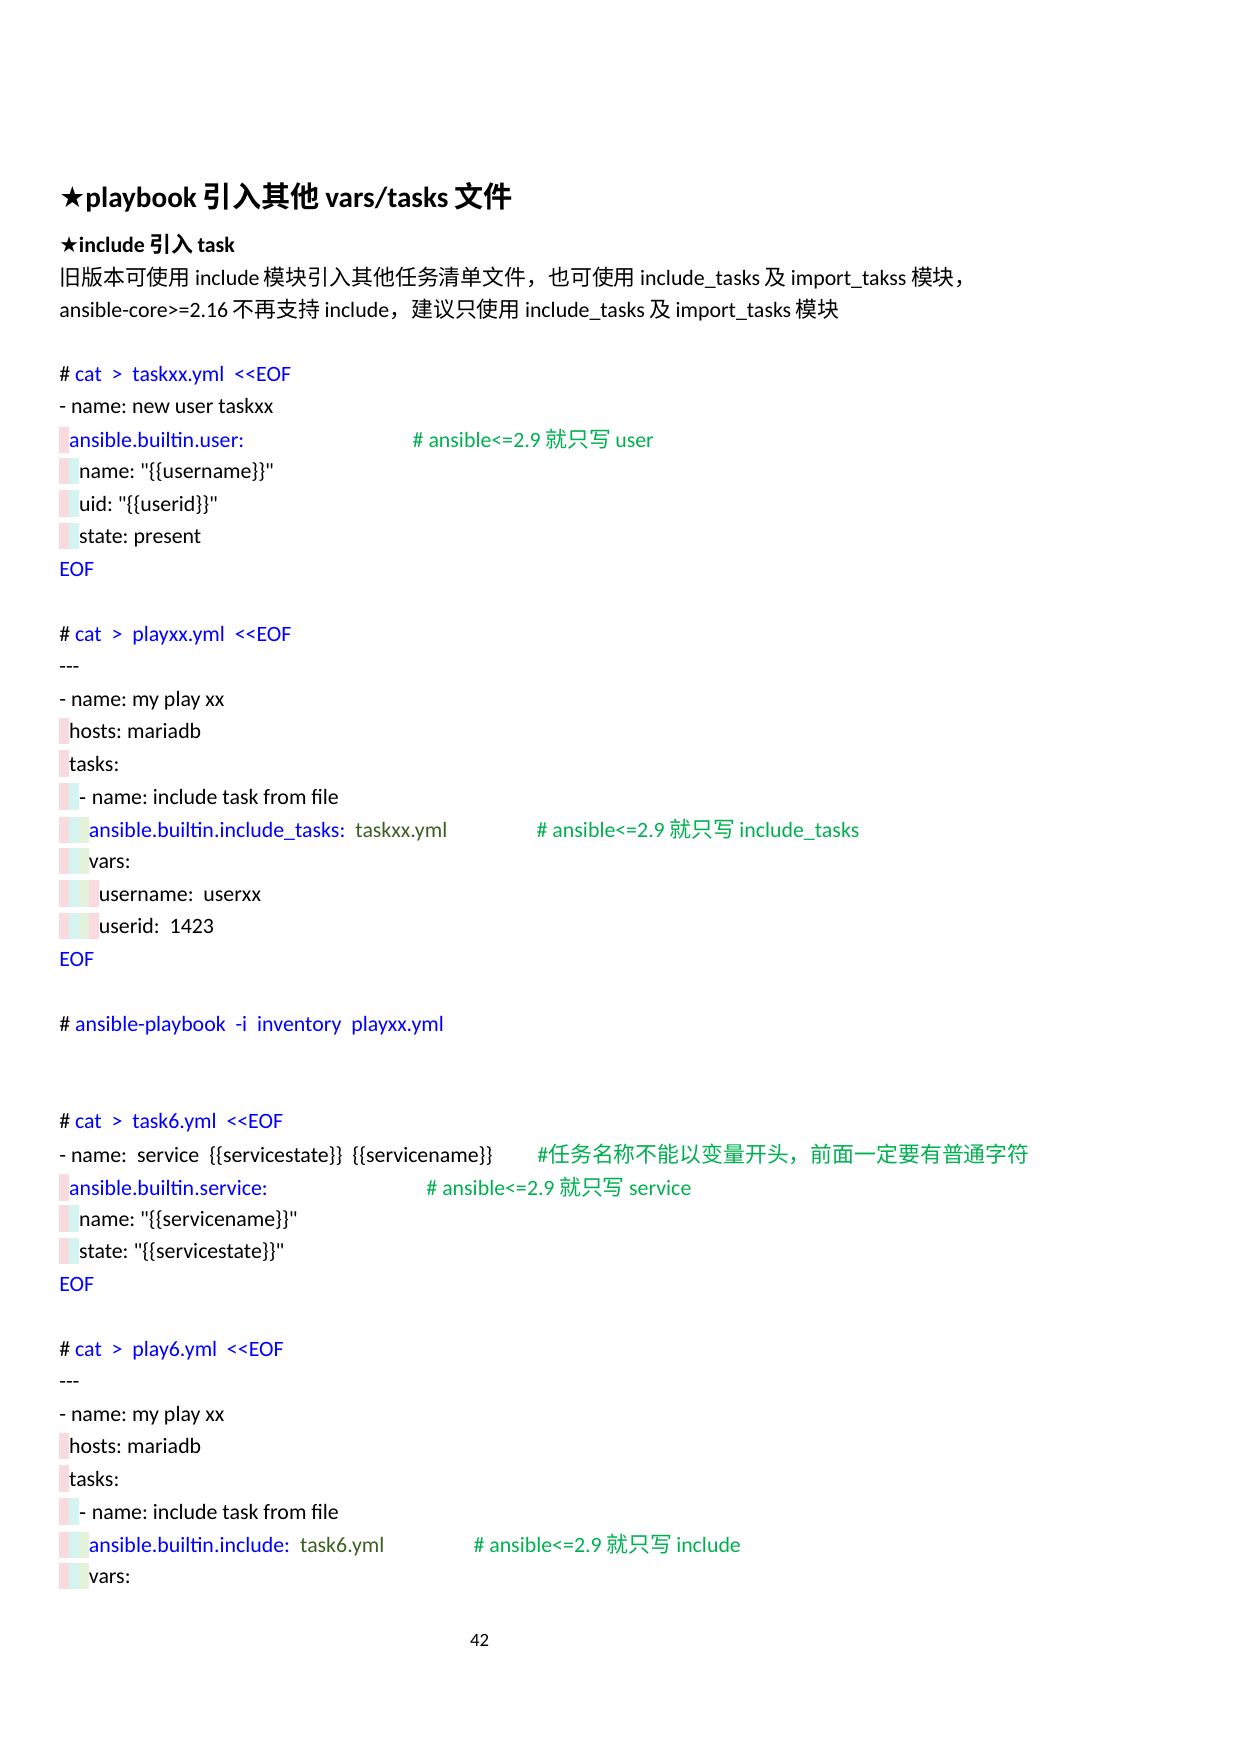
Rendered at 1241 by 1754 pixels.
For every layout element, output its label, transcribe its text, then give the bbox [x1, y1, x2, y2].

text EOF [59, 942, 1181, 974]
text - name: include task from file [59, 779, 1181, 812]
text - name: my play xx [59, 682, 1181, 714]
text username: userxx [59, 877, 1181, 909]
text EOF [59, 552, 1181, 584]
text state: "{{servicestate}}" [59, 1234, 1181, 1267]
text ★include引入task [59, 227, 1181, 259]
text name: "{{servicename}}" [59, 1202, 1181, 1234]
text uid: "{{userid}}" [59, 487, 1181, 519]
text # cat > task6.yml <<EOF [59, 1104, 1181, 1137]
text state: present [59, 519, 1181, 552]
text 旧版本可使用include模块引入其他任务清单文件，也可使用include_tasks及import_takss模块， [59, 259, 1181, 292]
text ansible.builtin.service: # ansible<=2.9就只写service [59, 1169, 1181, 1202]
text --- [59, 649, 1181, 682]
text - name: include task from file [59, 1494, 1181, 1527]
text hosts: mariadb [59, 1429, 1181, 1462]
text hosts: mariadb [59, 714, 1181, 747]
text - name: new user taskxx [59, 389, 1181, 422]
text ansible.builtin.include: task6.yml # ansible<=2.9就只写include [59, 1527, 1181, 1559]
text ansible-core>=2.16不再支持include，建议只使用include_tasks及import_tasks模块 [59, 292, 1181, 324]
text - name: service {{servicestate}} {{servicename}} #任务名称不能以变量开头，前面一定要有普通字符 [59, 1137, 1181, 1169]
text tasks: [59, 1462, 1181, 1494]
text # cat > playxx.yml <<EOF [59, 617, 1181, 649]
text # cat > play6.yml <<EOF [59, 1332, 1181, 1364]
text - name: my play xx [59, 1397, 1181, 1429]
text --- [59, 1364, 1181, 1397]
text name: "{{username}}" [59, 454, 1181, 487]
text EOF [59, 1267, 1181, 1299]
text tasks: [59, 747, 1181, 779]
text ansible.builtin.user: # ansible<=2.9就只写user [59, 422, 1181, 454]
text ansible.builtin.include_tasks: taskxx.yml # ansible<=2.9就只写include_tasks [59, 812, 1181, 844]
text # cat > taskxx.yml <<EOF [59, 357, 1181, 389]
text vars: [59, 844, 1181, 877]
text # ansible-playbook -i inventory playxx.yml [59, 1007, 1181, 1039]
text vars: [59, 1559, 1181, 1592]
text userid: 1423 [59, 909, 1181, 942]
text ★playbook引入其他vars/tasks文件 [59, 162, 1181, 227]
